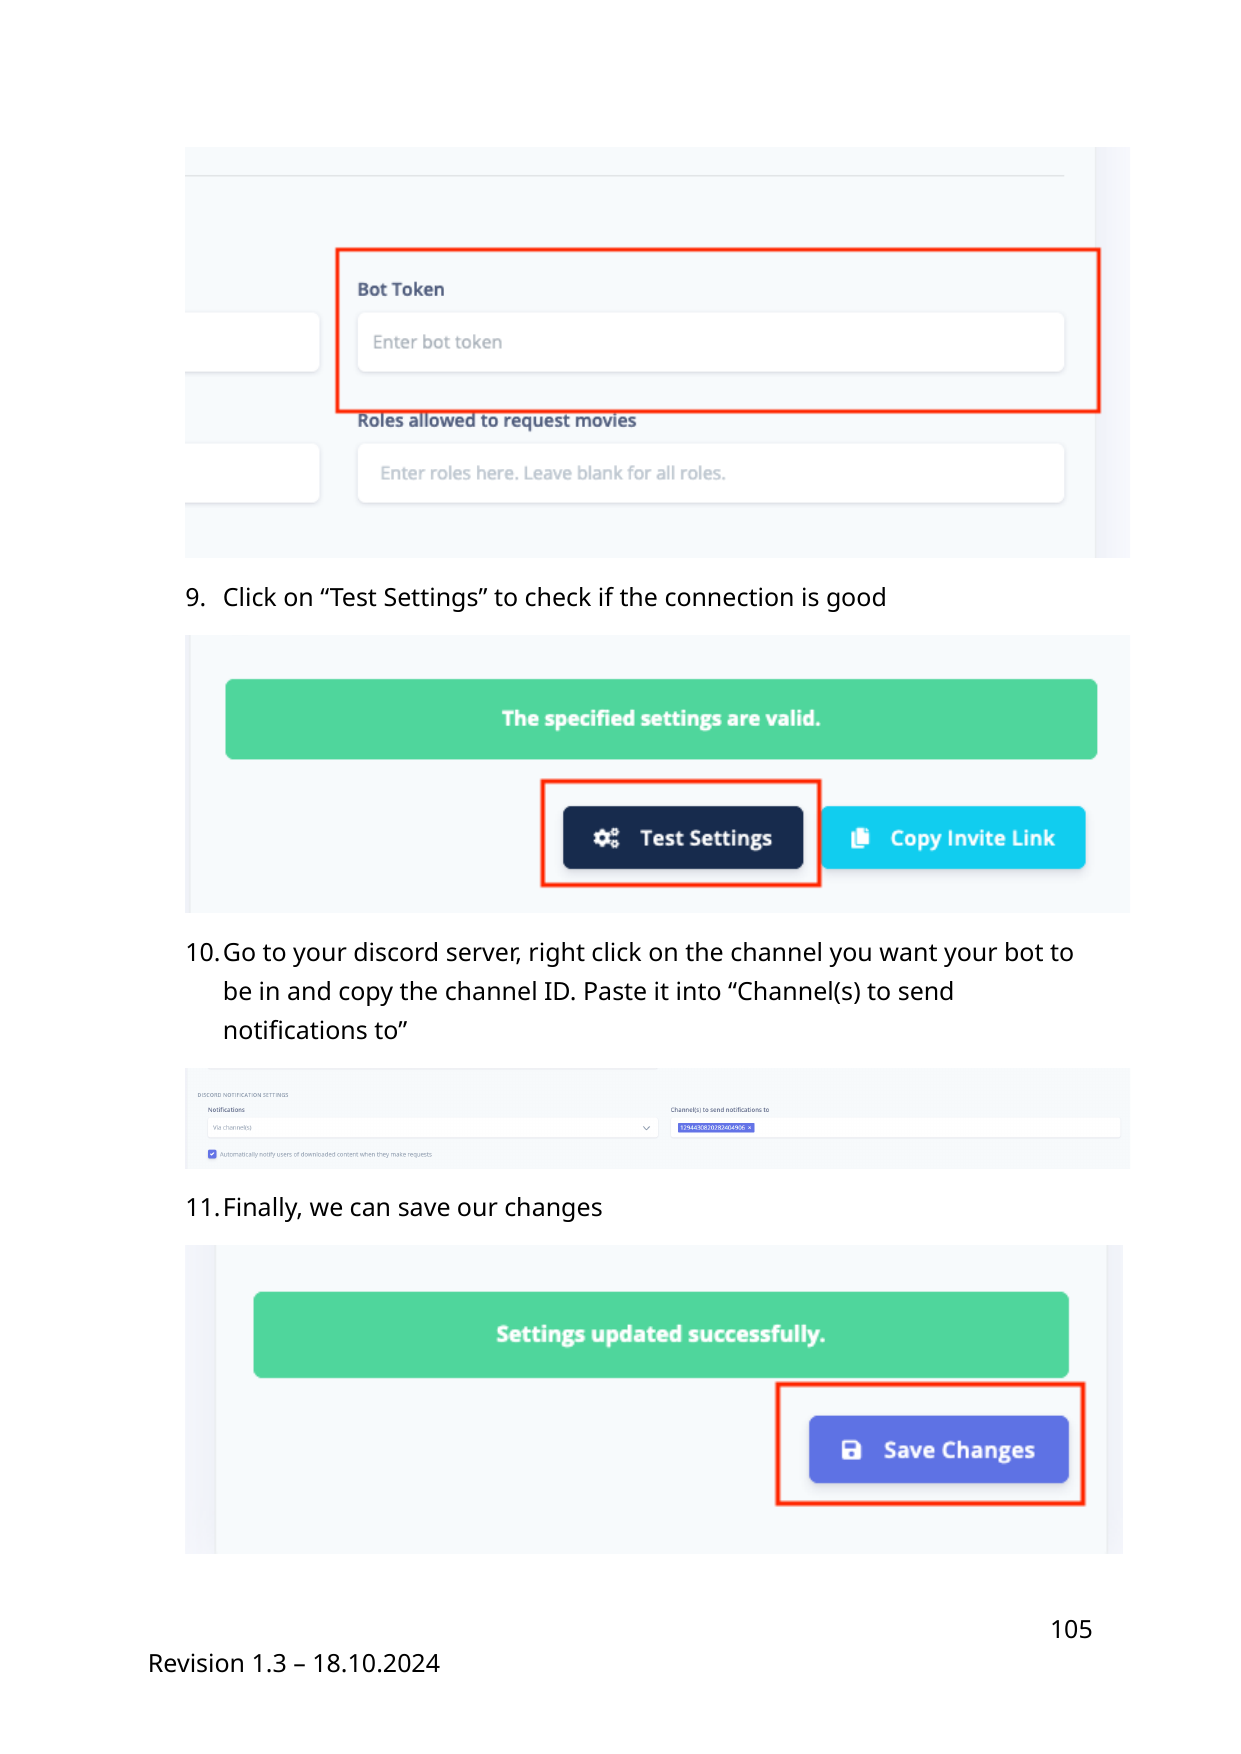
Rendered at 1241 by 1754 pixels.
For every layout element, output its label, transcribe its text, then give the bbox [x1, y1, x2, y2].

picture [185, 635, 1130, 913]
list Go to your discord server, right click on the channel you want your bot to be in and copy the channel ID. Paste it into “Channel(s) to send notifications to” [185, 934, 1093, 1047]
picture [185, 1068, 1130, 1169]
list Click on “Test Settings” to check if the connection is good [185, 579, 1093, 613]
picture [185, 1245, 1123, 1554]
list Finally, we can save our changes [185, 1190, 1093, 1224]
picture [185, 147, 1130, 558]
